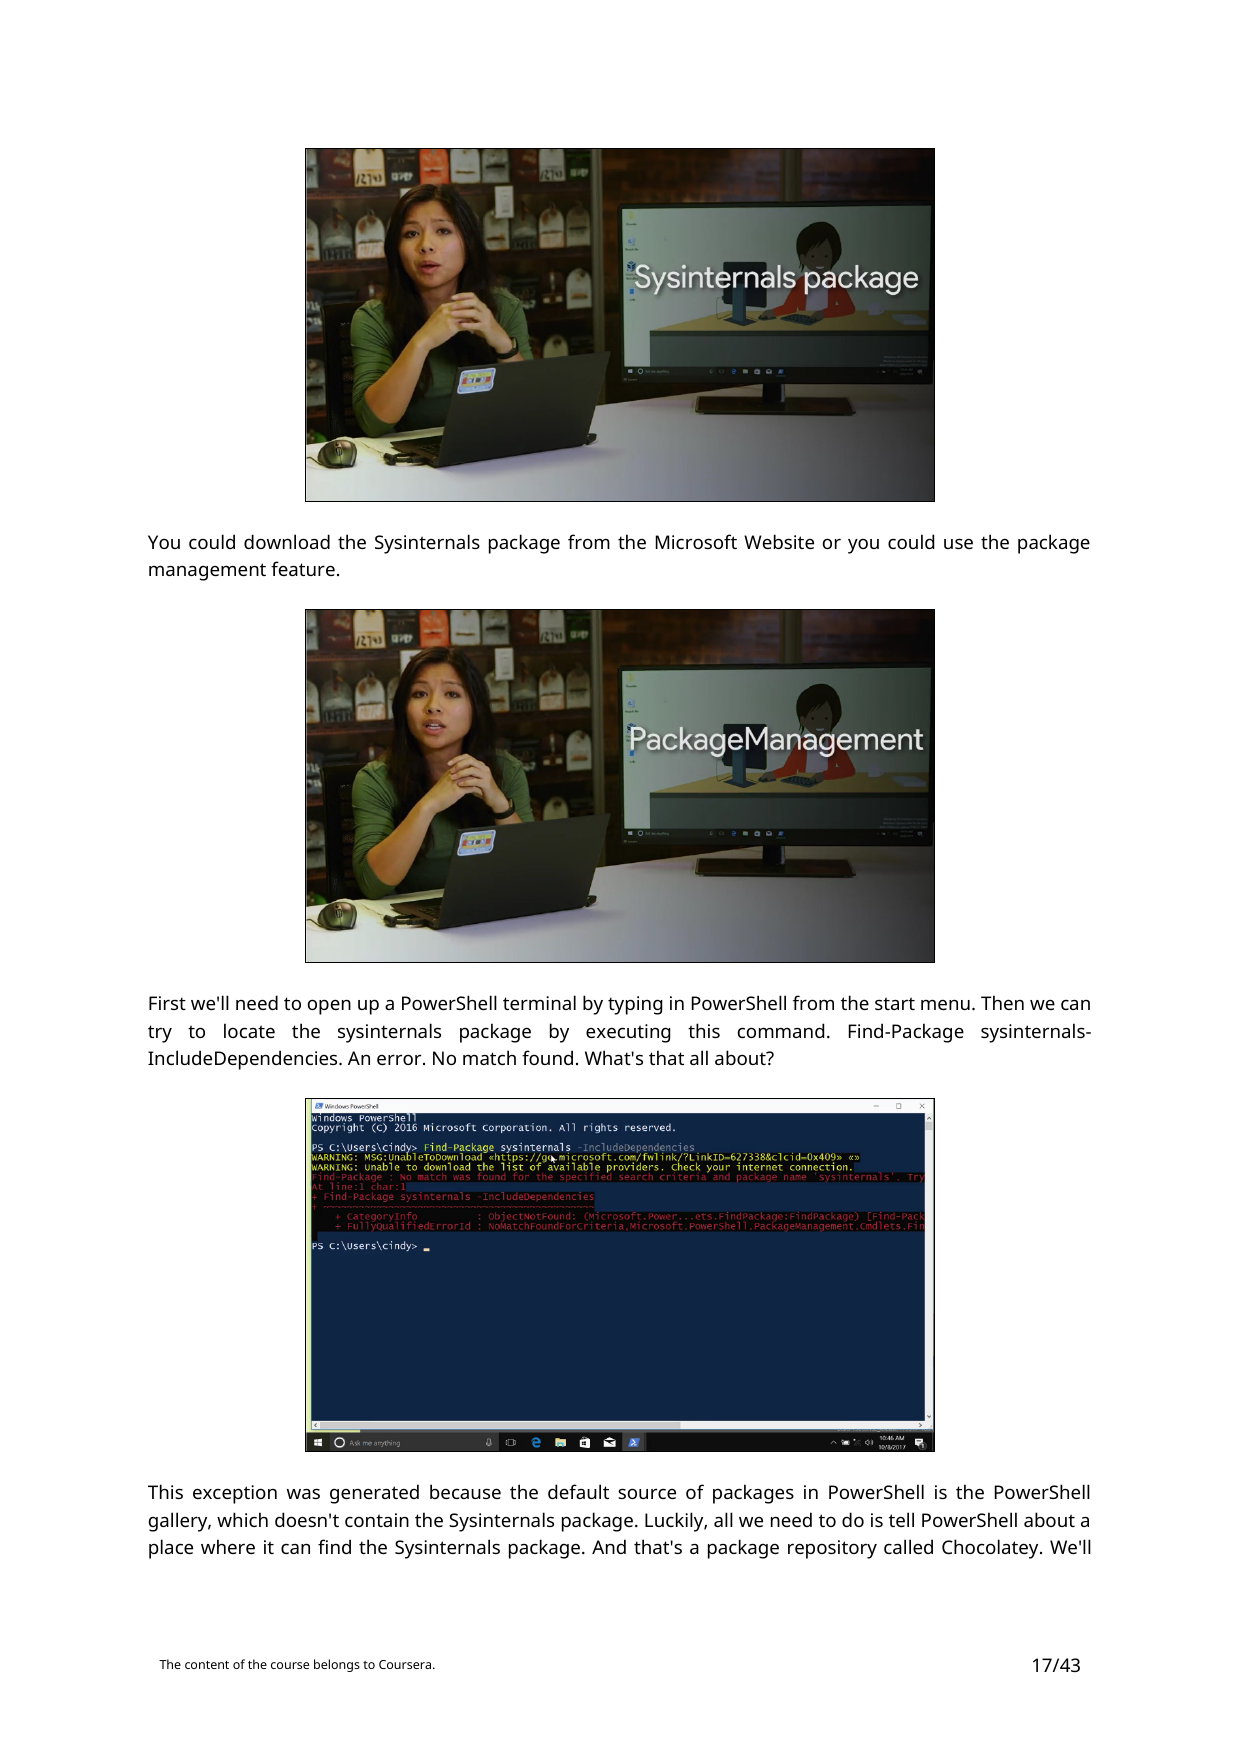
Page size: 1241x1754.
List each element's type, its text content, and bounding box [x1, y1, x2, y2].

picture [306, 149, 934, 501]
text First we'll need to open up a PowerShell terminal by typing in PowerShell from the start menu. Then we can try to locate the sysinternals package by executing this command. Find-Package sysinternals-IncludeDependencies. An error. No match found. What's that all about? [148, 991, 1093, 1071]
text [148, 1479, 1093, 1560]
picture [306, 610, 934, 962]
picture [306, 1099, 934, 1451]
text You could download the Sysinternals package from the Microsoft Website or you could use the package management feature. [148, 529, 1093, 582]
